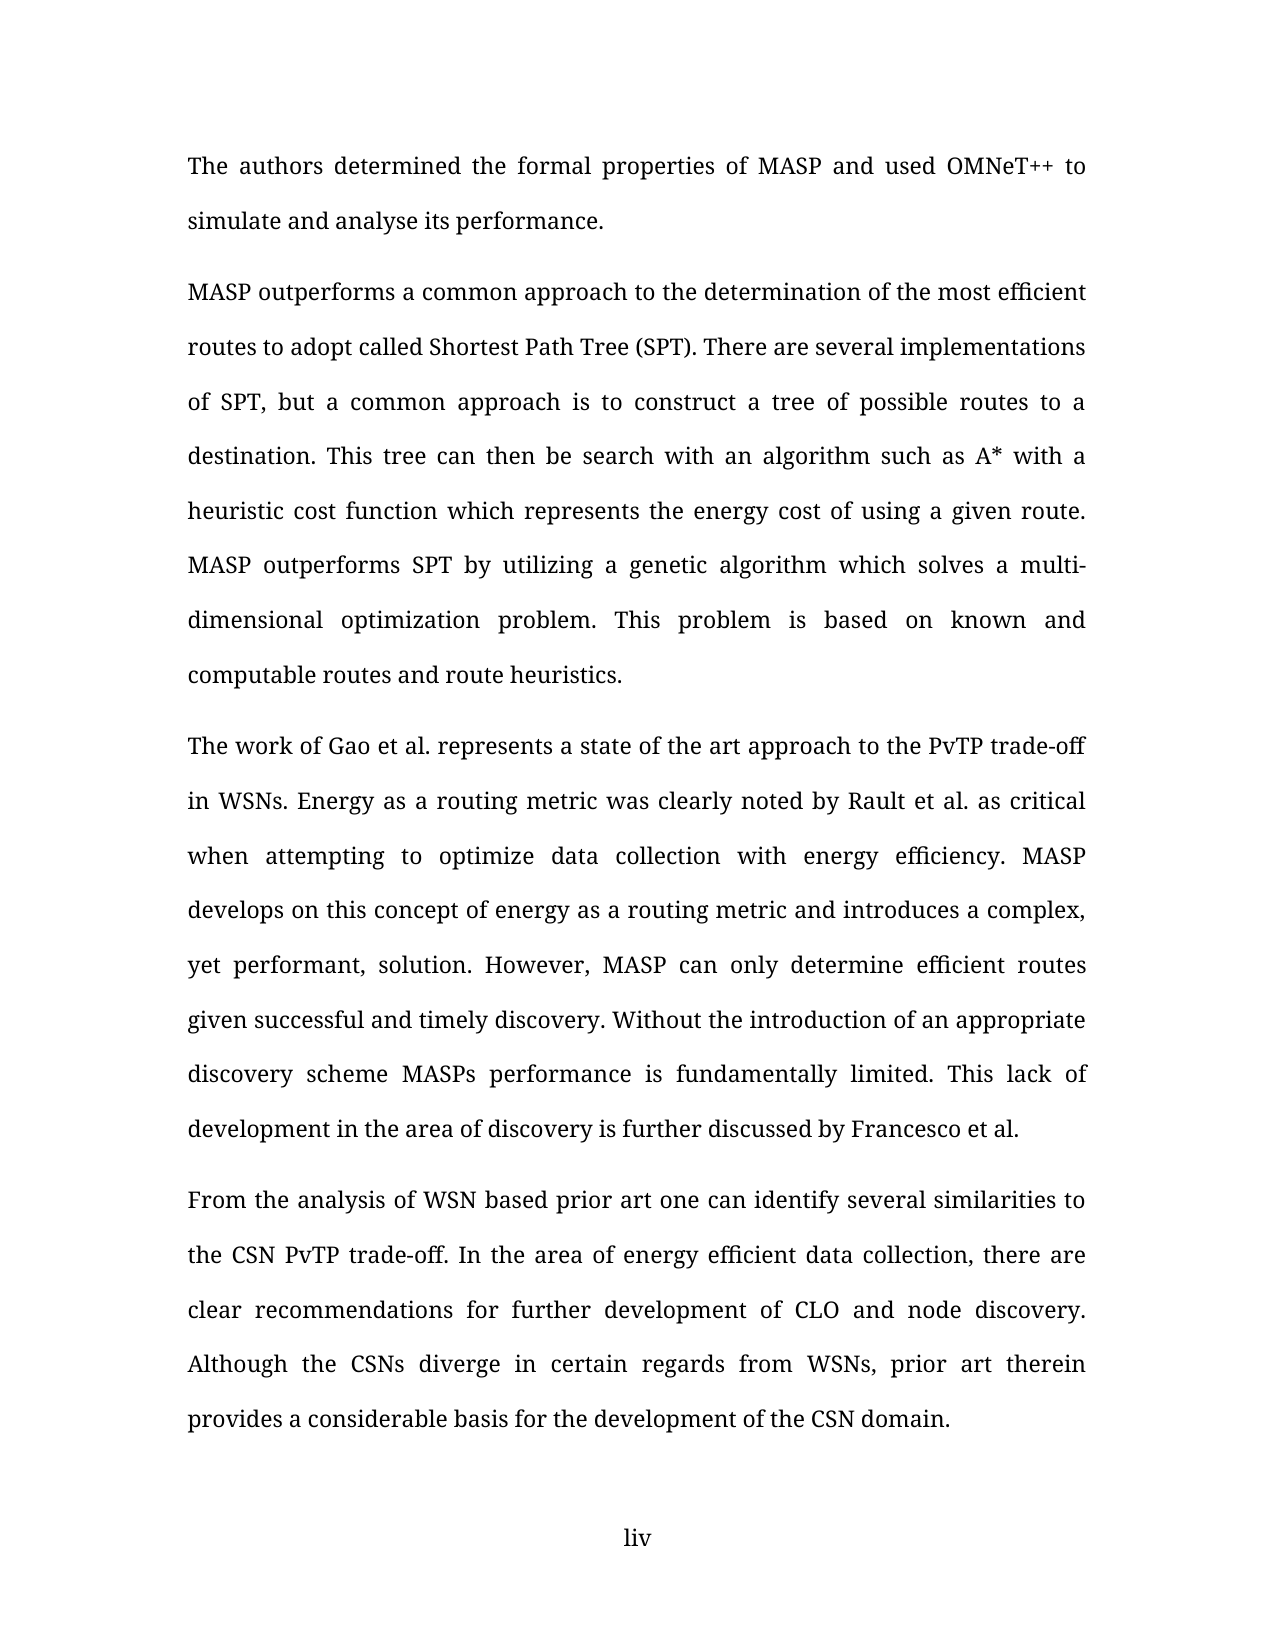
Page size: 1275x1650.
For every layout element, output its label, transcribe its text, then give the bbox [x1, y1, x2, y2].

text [187, 150, 1087, 236]
text MASP outperforms a common approach to the determination of the most efficient routes to adopt called Shortest Path Tree (SPT). There are several implementations of SPT, but a common approach is to construct a tree of possible routes to a destination. This tree can then be search with an algorithm such as A* with a heuristic cost function which represents the energy cost of using a given route. MASP outperforms SPT by utilizing a genetic algorithm which solves a multi-dimensional optimization problem. This problem is based on known and computable routes and route heuristics. [187, 276, 1087, 690]
text From the analysis of WSN based prior art one can identify several similarities to the CSN PvTP trade-off. In the area of energy efficient data collection, there are clear recommendations for further development of CLO and node discovery. Although the CSNs diverge in certain regards from WSNs, prior art therein provides a considerable basis for the development of the CSN domain. [187, 1184, 1087, 1434]
text The work of Gao et al. represents a state of the art approach to the PvTP trade-off in WSNs. Energy as a routing metric was clearly noted by Rault et al. as critical when attempting to optimize data collection with energy efficiency. MASP develops on this concept of energy as a routing metric and introduces a complex, yet performant, solution. However, MASP can only determine efficient routes given successful and timely discovery. Without the introduction of an appropriate discovery scheme MASPs performance is fundamentally limited. This lack of development in the area of discovery is further discussed by Francesco et al. [187, 730, 1087, 1144]
